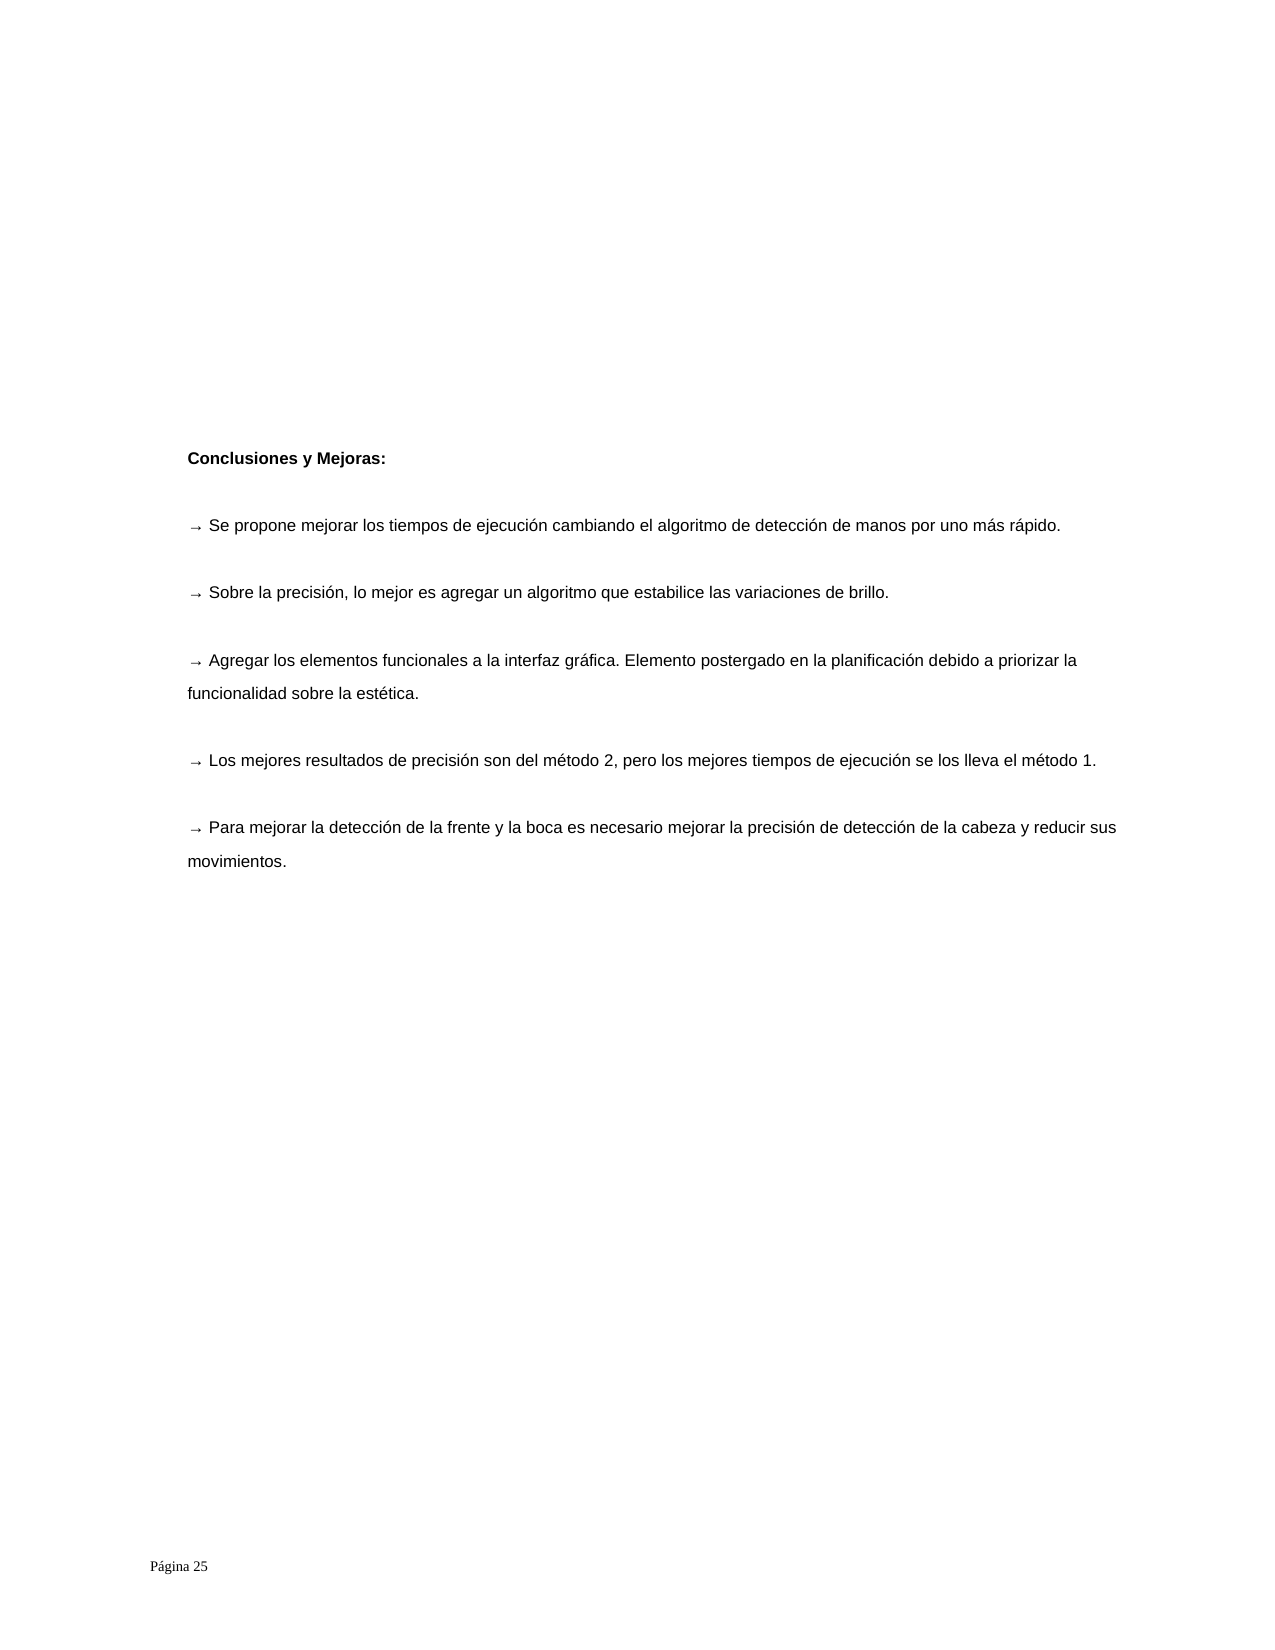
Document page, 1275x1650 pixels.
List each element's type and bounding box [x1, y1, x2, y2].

text [187, 133, 1125, 1474]
